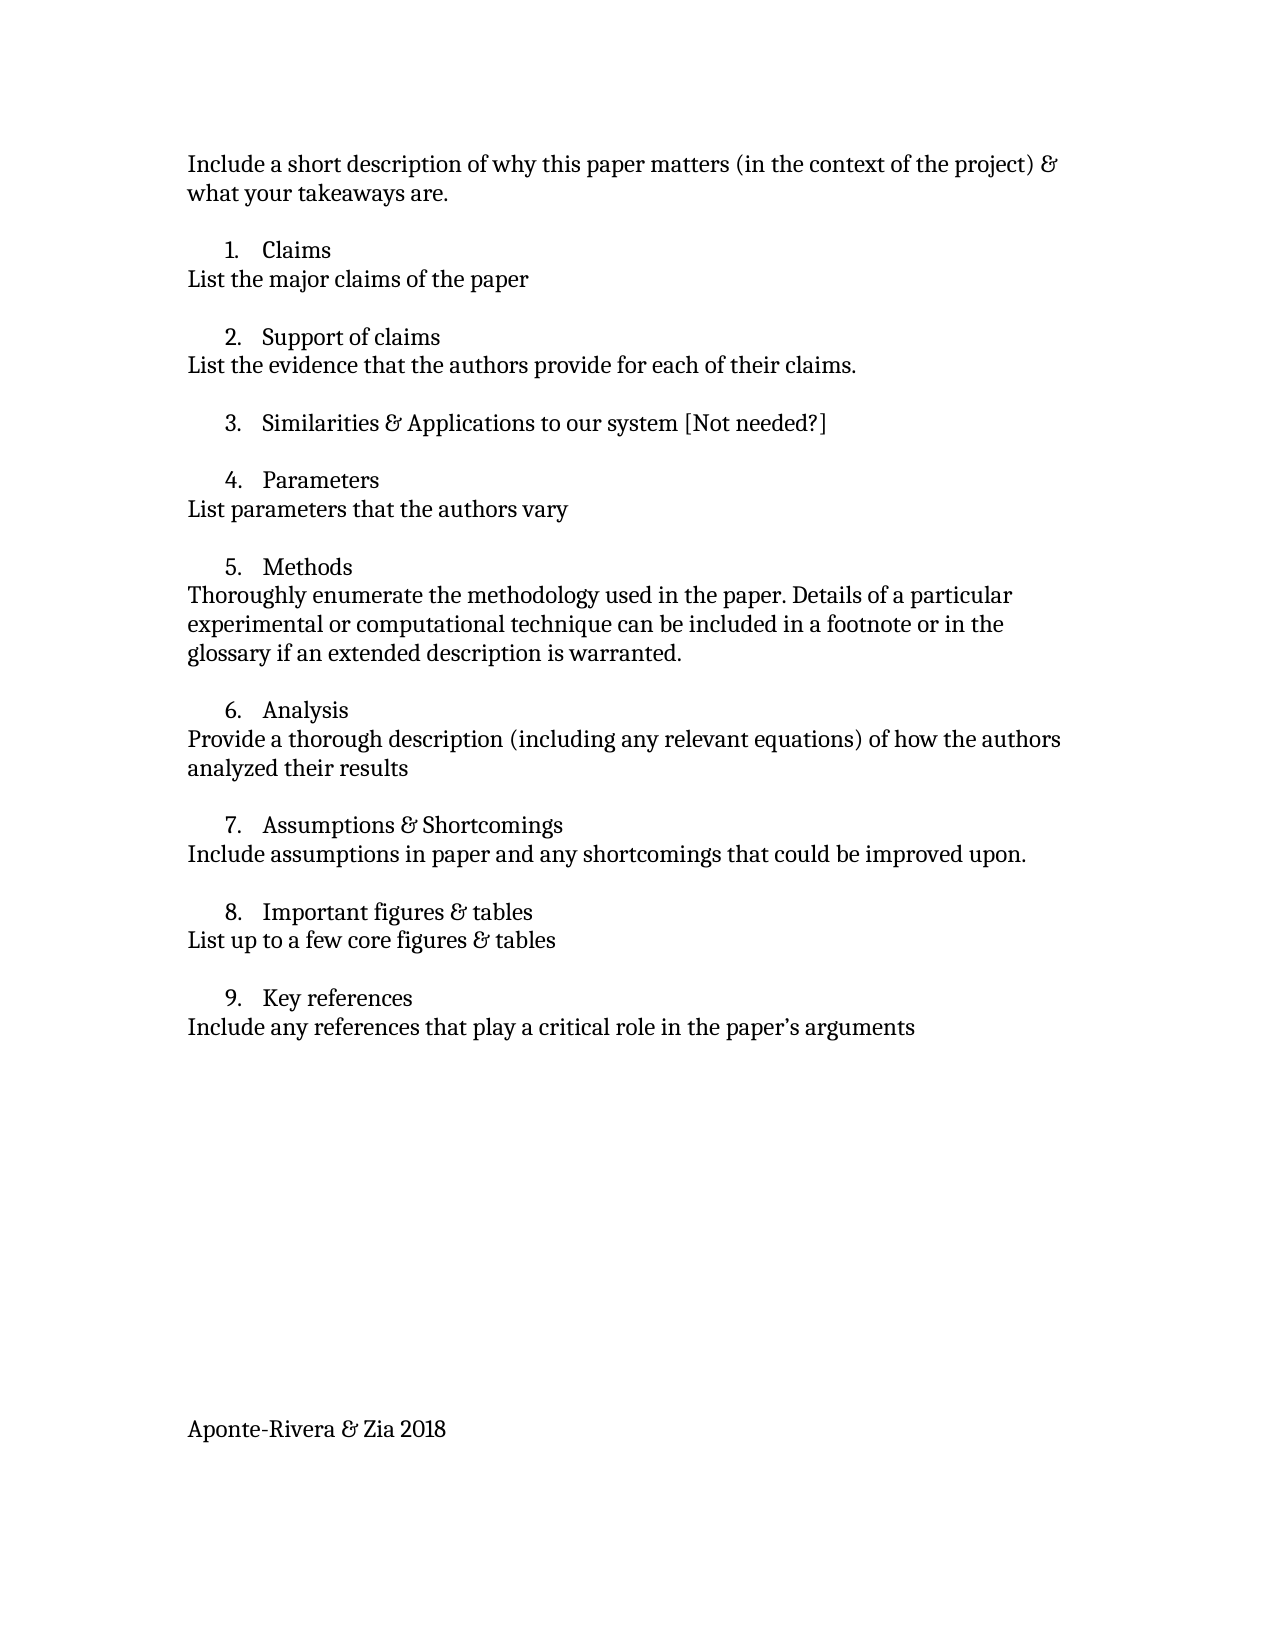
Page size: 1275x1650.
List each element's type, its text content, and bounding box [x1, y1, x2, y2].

text Include a short description of why this paper matters (in the context of the project) & what your takeaways are. [187, 150, 1087, 207]
text List the major claims of the paper [187, 265, 1087, 294]
text List the evidence that the authors provide for each of their claims. [187, 351, 1087, 380]
list Claims [225, 236, 1087, 265]
text Aponte-Rivera & Zia 2018 [187, 1415, 1087, 1444]
text Include assumptions in paper and any shortcomings that could be improved upon. [187, 840, 1087, 869]
text Thoroughly enumerate the methodology used in the paper. Details of a particular experimental or computational technique can be included in a footnote or in the glossary if an extended description is warranted. [187, 581, 1087, 667]
list Assumptions & Shortcomings [225, 811, 1087, 840]
text Provide a thorough description (including any relevant equations) of how the authors analyzed their results [187, 725, 1087, 782]
text Include any references that play a critical role in the paper’s arguments [187, 1012, 1087, 1041]
list Methods [225, 552, 1087, 581]
list Similarities & Applications to our system [Not needed?] [225, 409, 1087, 437]
list Analysis [225, 696, 1087, 725]
list Parameters [225, 466, 1087, 495]
list Support of claims [225, 322, 1087, 351]
text List up to a few core figures & tables [187, 926, 1087, 955]
list Key references [225, 984, 1087, 1012]
list Important figures & tables [225, 897, 1087, 926]
text List parameters that the authors vary [187, 495, 1087, 524]
